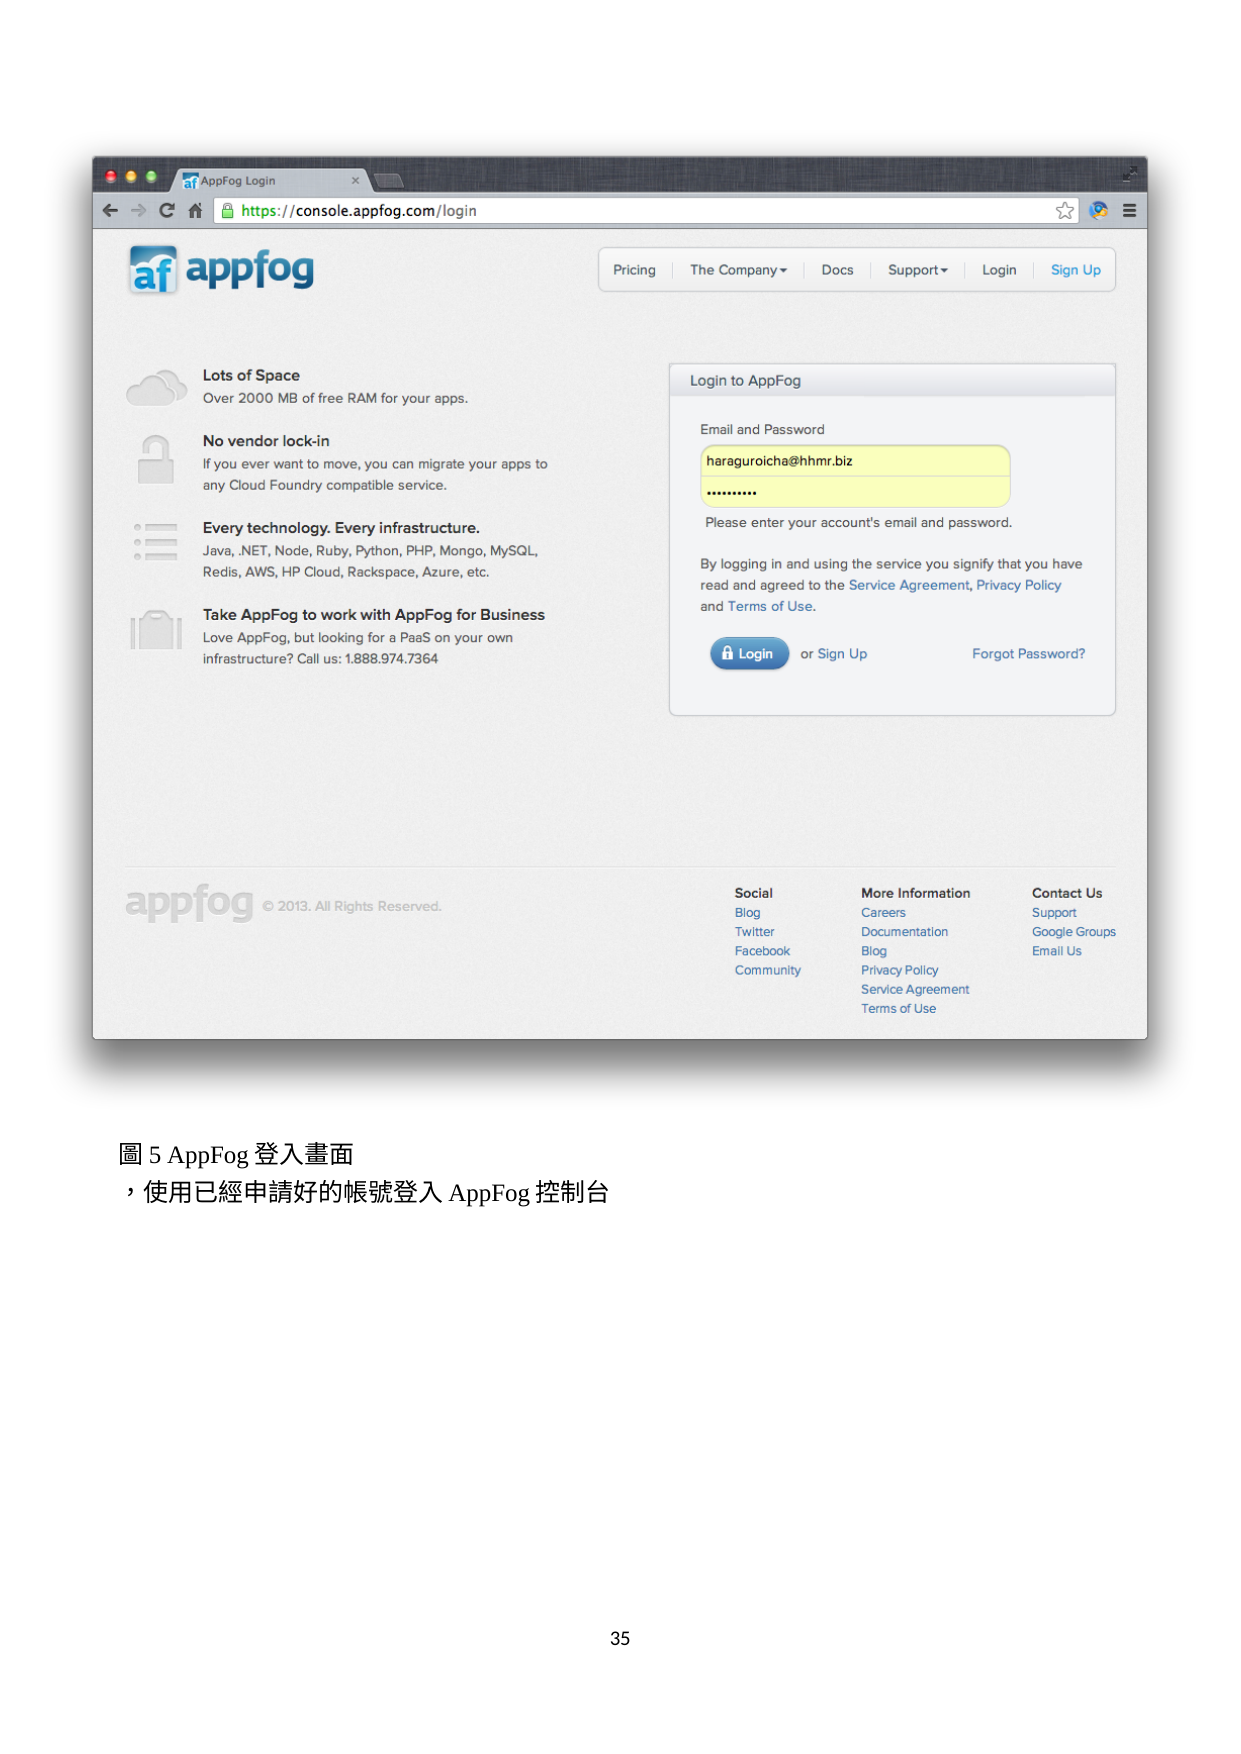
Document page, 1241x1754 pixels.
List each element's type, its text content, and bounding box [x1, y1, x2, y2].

text ，使用已經申請好的帳號登入AppFog控制台 [118, 1172, 1122, 1209]
picture [35, 121, 1205, 1119]
text 圖 5 AppFog登入畫面 [118, 1134, 1122, 1172]
